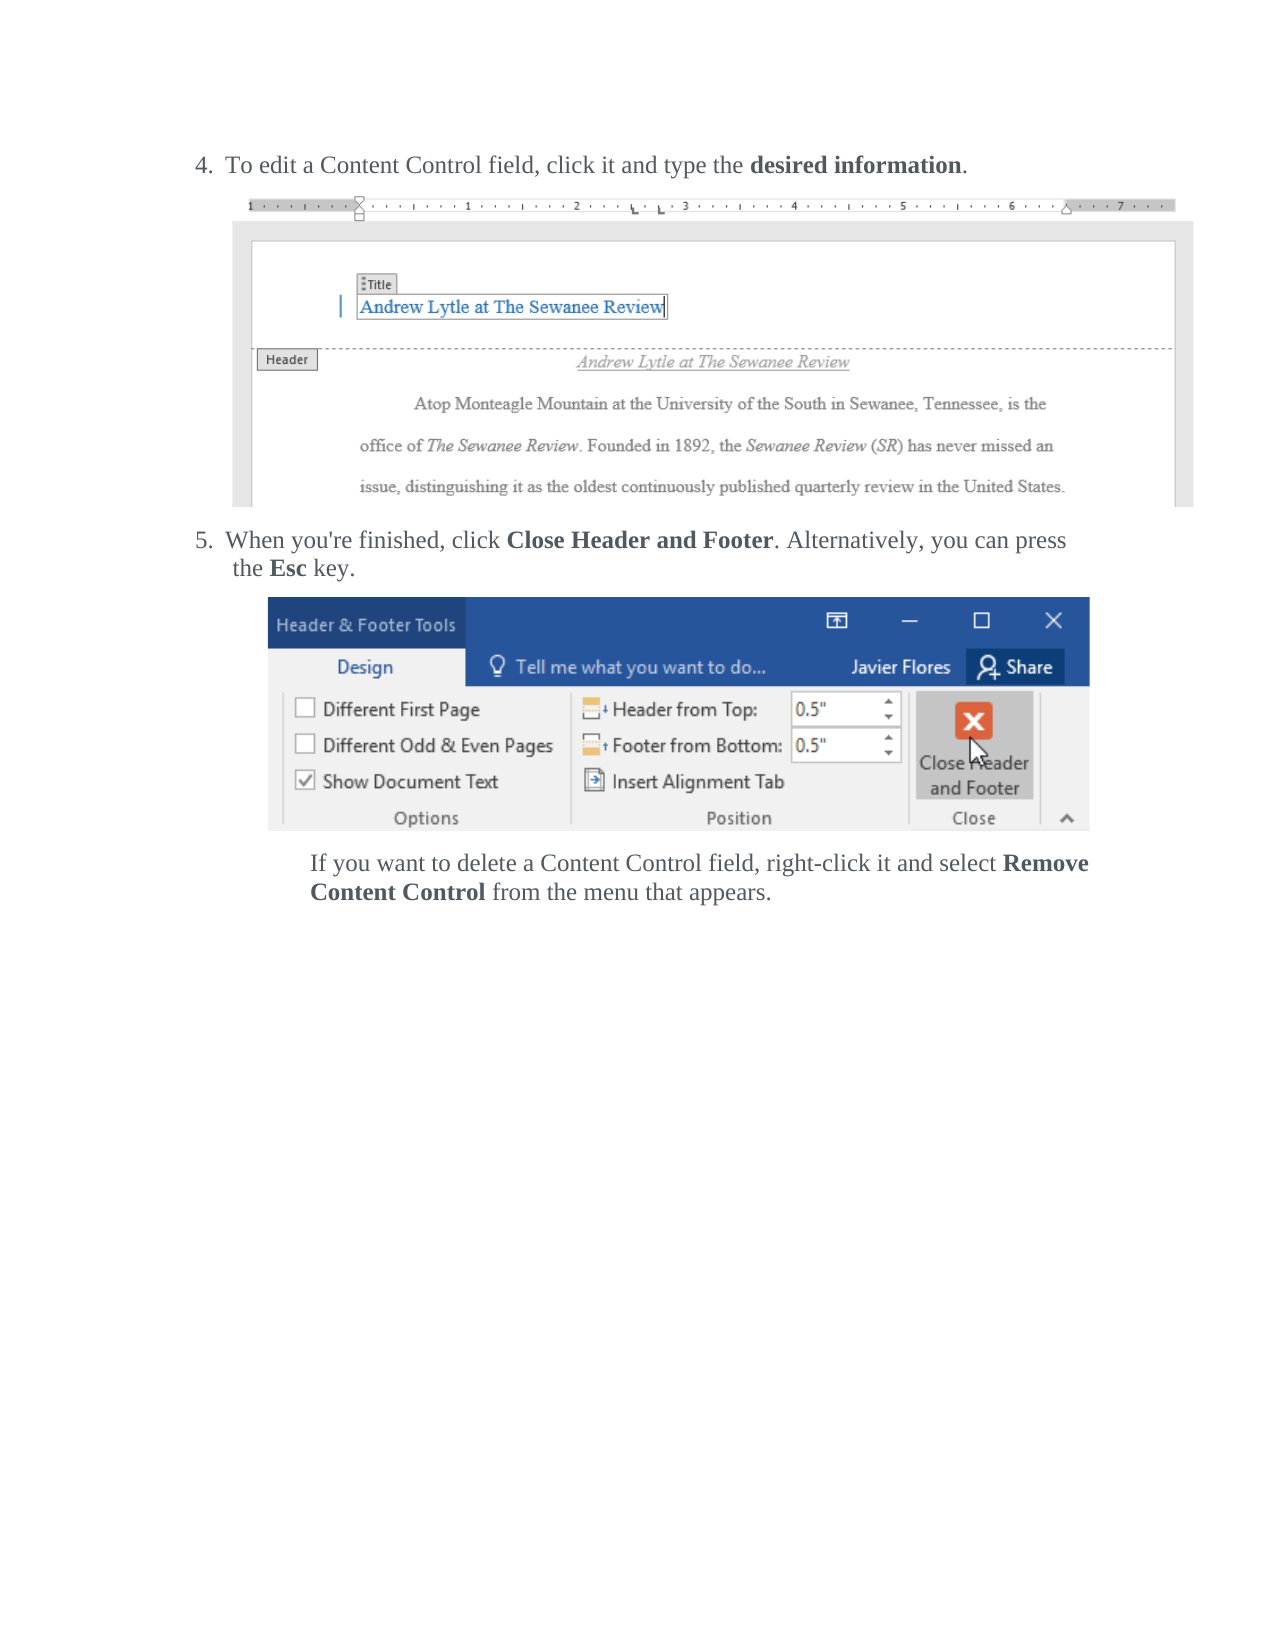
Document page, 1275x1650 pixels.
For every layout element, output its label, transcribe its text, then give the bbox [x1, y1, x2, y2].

text If you want to delete a Content Control field, right-click it and select Remove Content Control from the menu that appears. [310, 848, 1125, 906]
list When you're finished, click Close Header and Footer. Alternatively, you can press the Esc key. [195, 525, 1125, 582]
list To edit a Content Control field, click it and type the desired information. [195, 150, 1125, 179]
picture [232, 194, 1194, 507]
picture [267, 597, 1090, 831]
